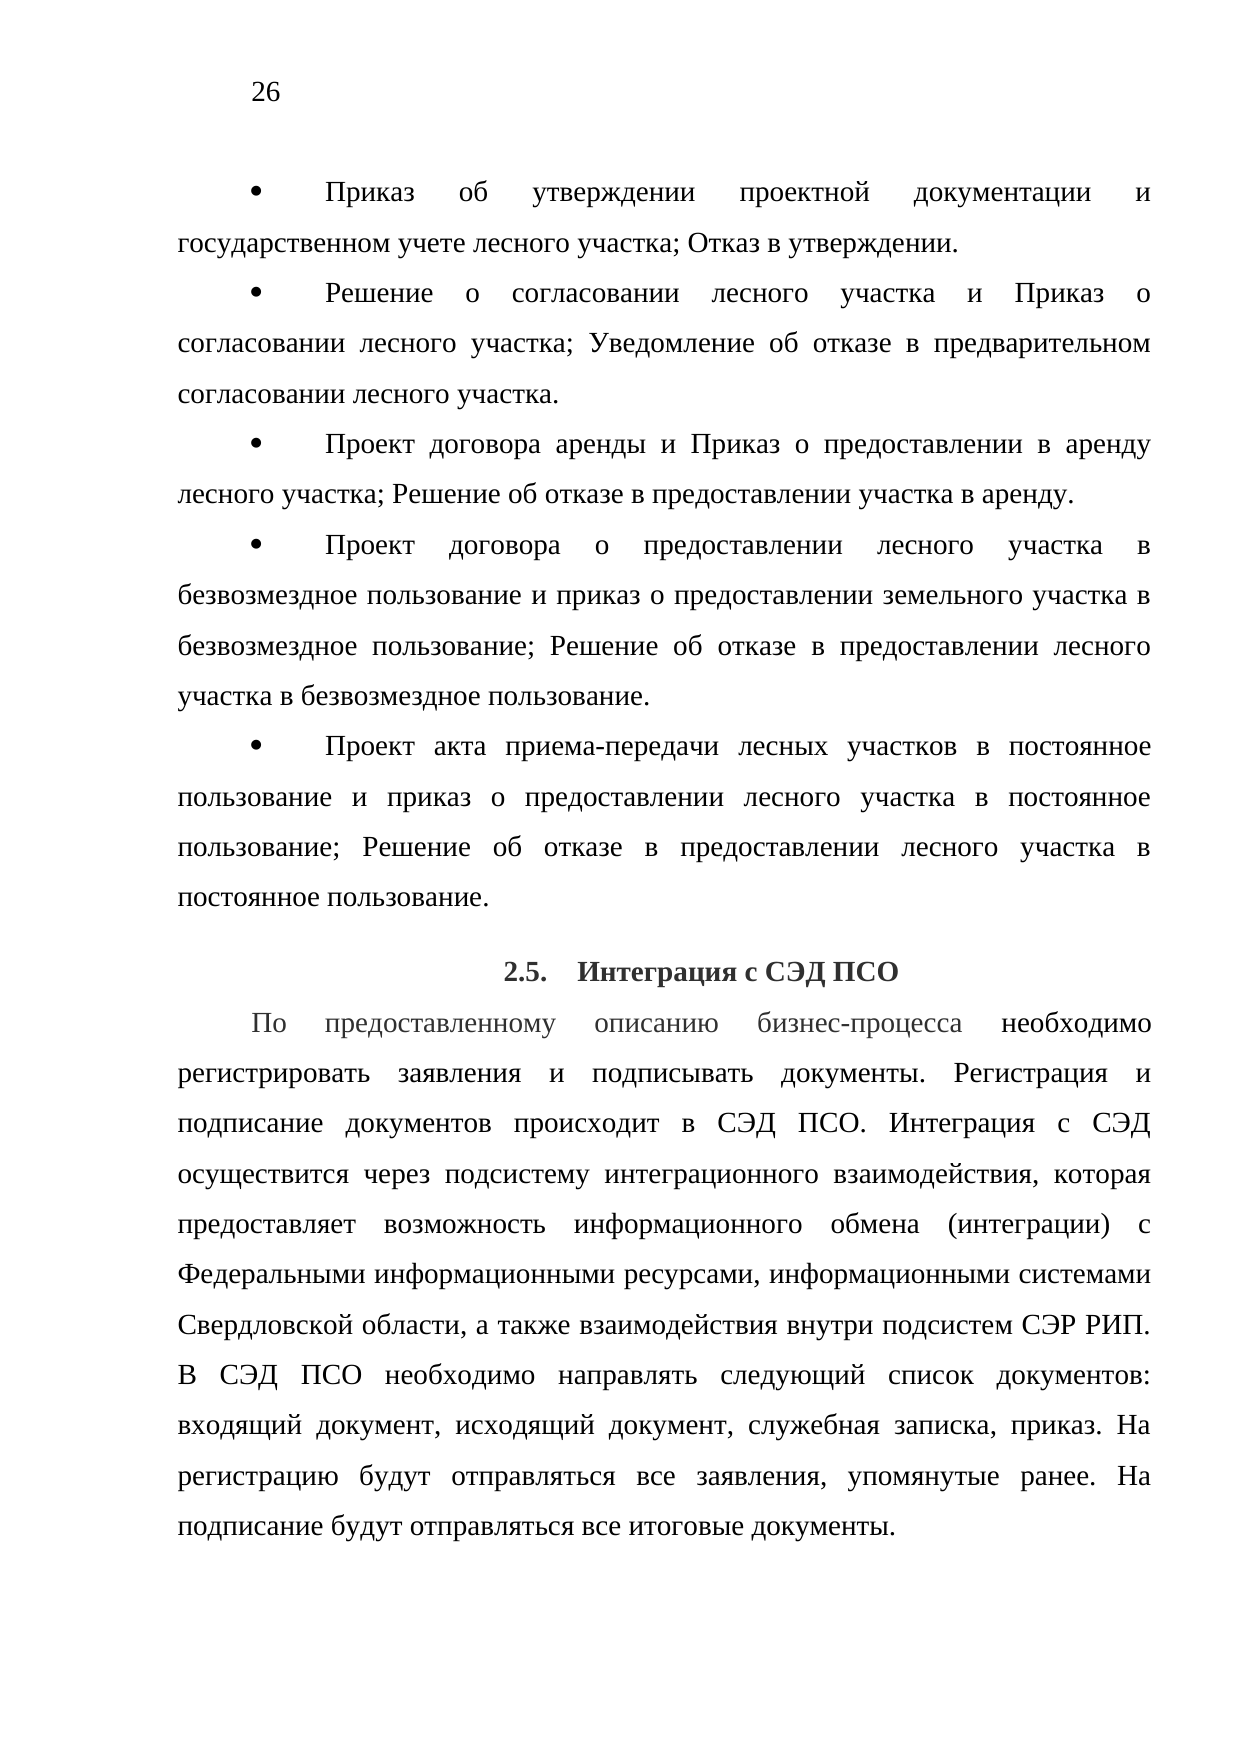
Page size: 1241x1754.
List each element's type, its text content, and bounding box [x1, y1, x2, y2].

list Интеграция с СЭД ПСО [177, 954, 1152, 988]
list Решение о согласовании лесного участка и Приказ о согласовании лесного участка; Уведомление об отказе в предварительном согласовании лесного участка. [177, 275, 1152, 409]
list Проект договора о предоставлении лесного участка в безвозмездное пользование и приказ о предоставлении земельного участка в безвозмездное пользование; Решение об отказе в предоставлении лесного участка в безвозмездное пользование. [177, 527, 1152, 711]
list Приказ об утверждении проектной документации и государственном учете лесного участка; Отказ в утверждении. [177, 174, 1152, 258]
list Проект договора аренды и Приказ о предоставлении в аренду лесного участка; Решение об отказе в предоставлении участка в аренду. [177, 426, 1152, 510]
text По предоставленному описанию бизнес-процесса необходимо регистрировать заявления и подписывать документы. Регистрация и подписание документов происходит в СЭД ПСО. Интеграция с СЭД осуществится через подсистему интеграционного взаимодействия, которая предоставляет возможность информационного обмена (интеграции) с Федеральными информационными ресурсами, информационными системами Свердловской области, а также взаимодействия внутри подсистем СЭР РИП. В СЭД ПСО необходимо направлять следующий список документов: входящий документ, исходящий документ, служебная записка, приказ. На регистрацию будут отправляться все заявления, упомянутые ранее. На подписание будут отправляться все итоговые документы. [177, 1005, 1152, 1542]
list Проект акта приема-передачи лесных участков в постоянное пользование и приказ о предоставлении лесного участка в постоянное пользование; Решение об отказе в предоставлении лесного участка в постоянное пользование. [177, 728, 1152, 913]
